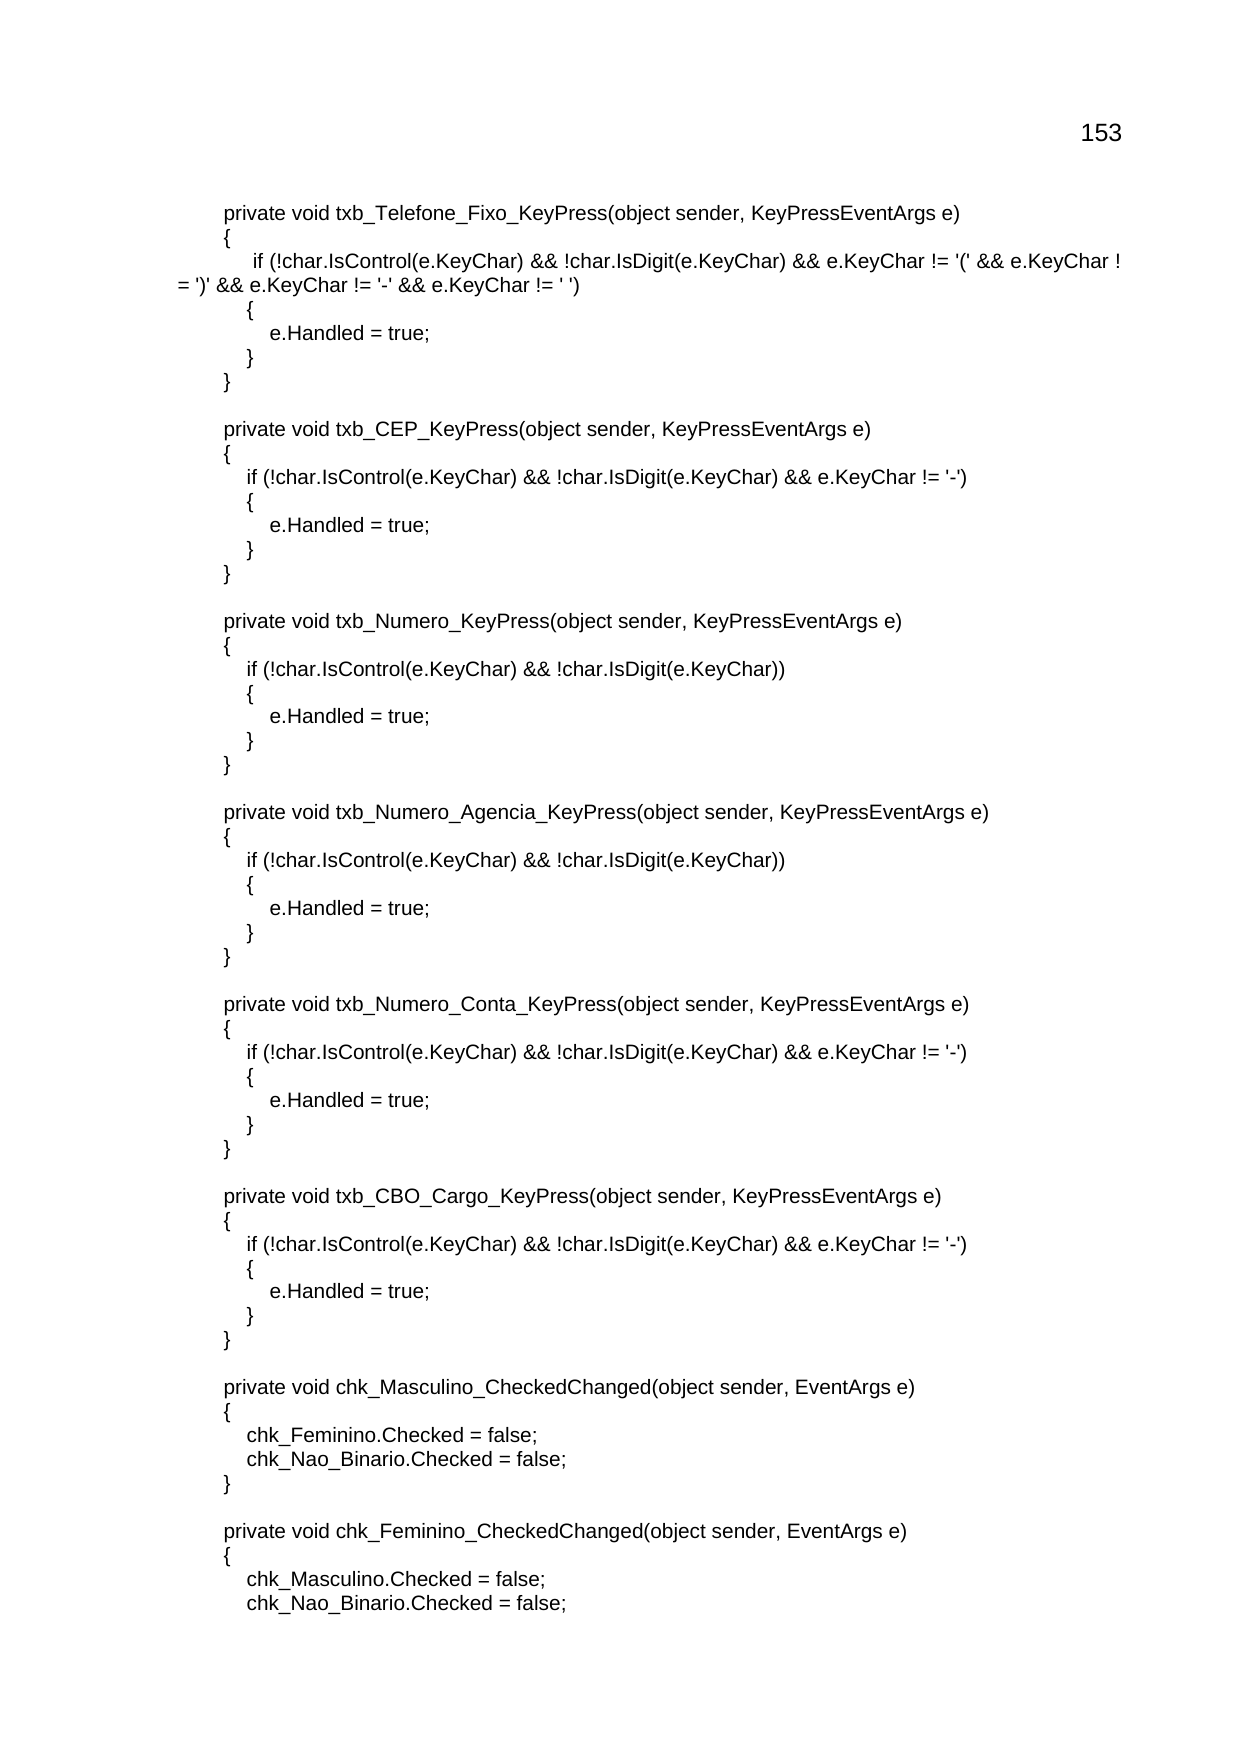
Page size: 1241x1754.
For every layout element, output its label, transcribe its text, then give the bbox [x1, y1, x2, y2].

text { [177, 1543, 1122, 1567]
text e.Handled = true; [177, 1088, 1122, 1112]
text } [177, 1303, 1122, 1327]
text { [177, 489, 1122, 513]
text chk_Nao_Binario.Checked = false; [177, 1591, 1122, 1615]
text { [177, 225, 1122, 249]
text e.Handled = true; [177, 1279, 1122, 1303]
text { [177, 441, 1122, 465]
text chk_Nao_Binario.Checked = false; [177, 1447, 1122, 1471]
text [177, 249, 1122, 297]
text { [177, 872, 1122, 896]
text private void txb_Numero_Conta_KeyPress(object sender, KeyPressEventArgs e) [177, 992, 1122, 1016]
text private void txb_CEP_KeyPress(object sender, KeyPressEventArgs e) [177, 417, 1122, 441]
text if (!char.IsControl(e.KeyChar) && !char.IsDigit(e.KeyChar) && e.KeyChar != '-') [177, 465, 1122, 489]
text { [177, 297, 1122, 321]
text private void txb_CBO_Cargo_KeyPress(object sender, KeyPressEventArgs e) [177, 1183, 1122, 1207]
text } [177, 752, 1122, 776]
text { [177, 1207, 1122, 1231]
text if (!char.IsControl(e.KeyChar) && !char.IsDigit(e.KeyChar)) [177, 848, 1122, 872]
text { [177, 1255, 1122, 1279]
text private void txb_Numero_KeyPress(object sender, KeyPressEventArgs e) [177, 608, 1122, 632]
text } [177, 1327, 1122, 1351]
text e.Handled = true; [177, 704, 1122, 728]
text } [177, 345, 1122, 369]
text if (!char.IsControl(e.KeyChar) && !char.IsDigit(e.KeyChar)) [177, 656, 1122, 680]
text private void txb_Numero_Agencia_KeyPress(object sender, KeyPressEventArgs e) [177, 800, 1122, 824]
text chk_Masculino.Checked = false; [177, 1567, 1122, 1591]
text { [177, 1016, 1122, 1040]
text } [177, 728, 1122, 752]
text if (!char.IsControl(e.KeyChar) && !char.IsDigit(e.KeyChar) && e.KeyChar != '-') [177, 1231, 1122, 1255]
text } [177, 1136, 1122, 1159]
text { [177, 680, 1122, 704]
text private void chk_Feminino_CheckedChanged(object sender, EventArgs e) [177, 1519, 1122, 1543]
text } [177, 1471, 1122, 1495]
text } [177, 369, 1122, 393]
text } [177, 537, 1122, 561]
text { [177, 824, 1122, 848]
text { [177, 632, 1122, 656]
text private void chk_Masculino_CheckedChanged(object sender, EventArgs e) [177, 1375, 1122, 1399]
text if (!char.IsControl(e.KeyChar) && !char.IsDigit(e.KeyChar) && e.KeyChar != '-') [177, 1040, 1122, 1064]
text { [177, 1064, 1122, 1088]
text } [177, 920, 1122, 944]
text private void txb_Telefone_Fixo_KeyPress(object sender, KeyPressEventArgs e) [177, 201, 1122, 225]
text e.Handled = true; [177, 321, 1122, 345]
text e.Handled = true; [177, 896, 1122, 920]
text } [177, 1112, 1122, 1136]
text } [177, 561, 1122, 584]
text chk_Feminino.Checked = false; [177, 1423, 1122, 1447]
text { [177, 1399, 1122, 1423]
text e.Handled = true; [177, 513, 1122, 537]
text } [177, 944, 1122, 968]
